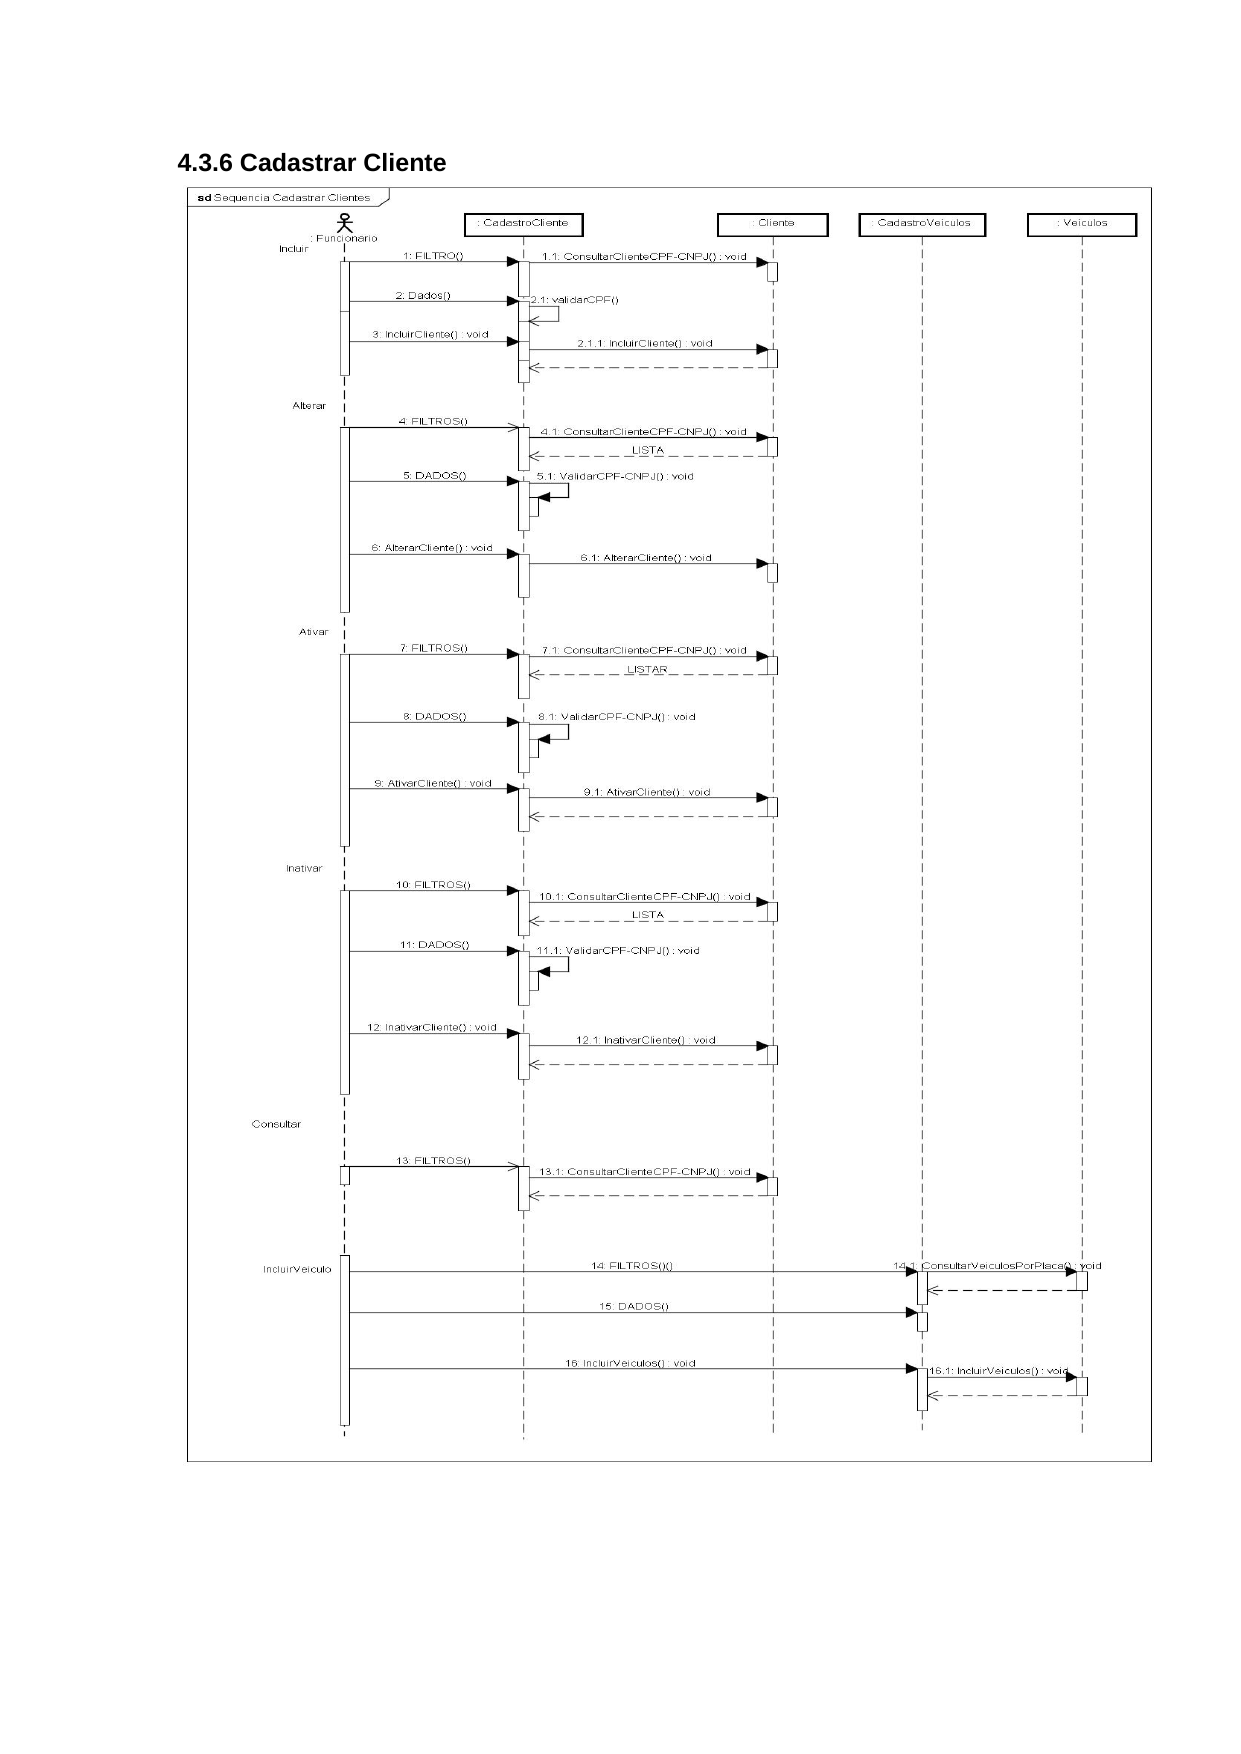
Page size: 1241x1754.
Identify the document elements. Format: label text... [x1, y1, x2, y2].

subtitle 4.3.6 Cadastrar Cliente [177, 148, 1128, 176]
picture [177, 181, 1160, 1469]
